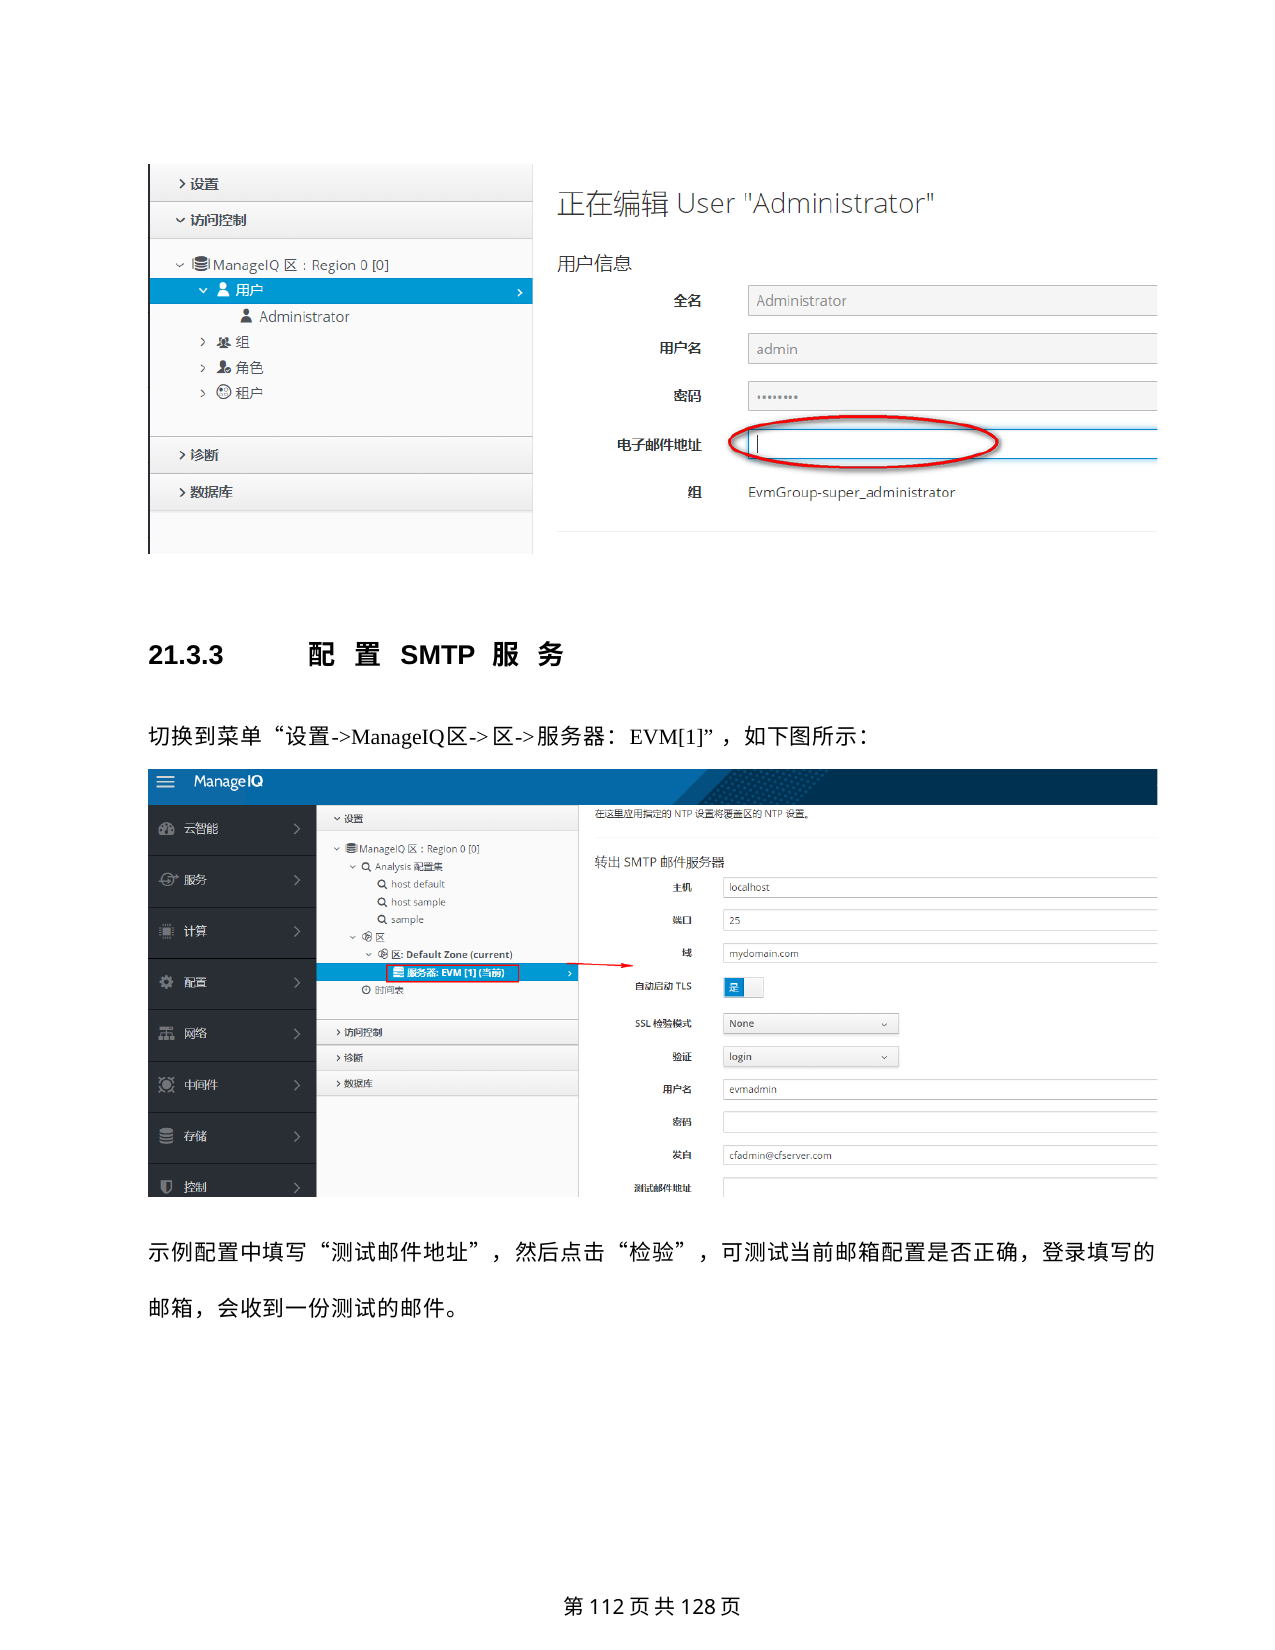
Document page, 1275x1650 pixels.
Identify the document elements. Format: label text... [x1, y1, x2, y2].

picture [148, 164, 1158, 554]
picture [148, 769, 1158, 1197]
text 示例配置中填写“测试邮件地址”，然后点击“检验”，可测试当前邮箱配置是否正确，登录填写的邮箱，会收到一份测试的邮件。 [148, 1232, 1156, 1325]
subtitle 配置SMTP服务 [148, 615, 1156, 690]
text 切换到菜单“设置->ManageIQ区->区->服务器：EVM[1]”，如下图所示： [148, 716, 1156, 753]
